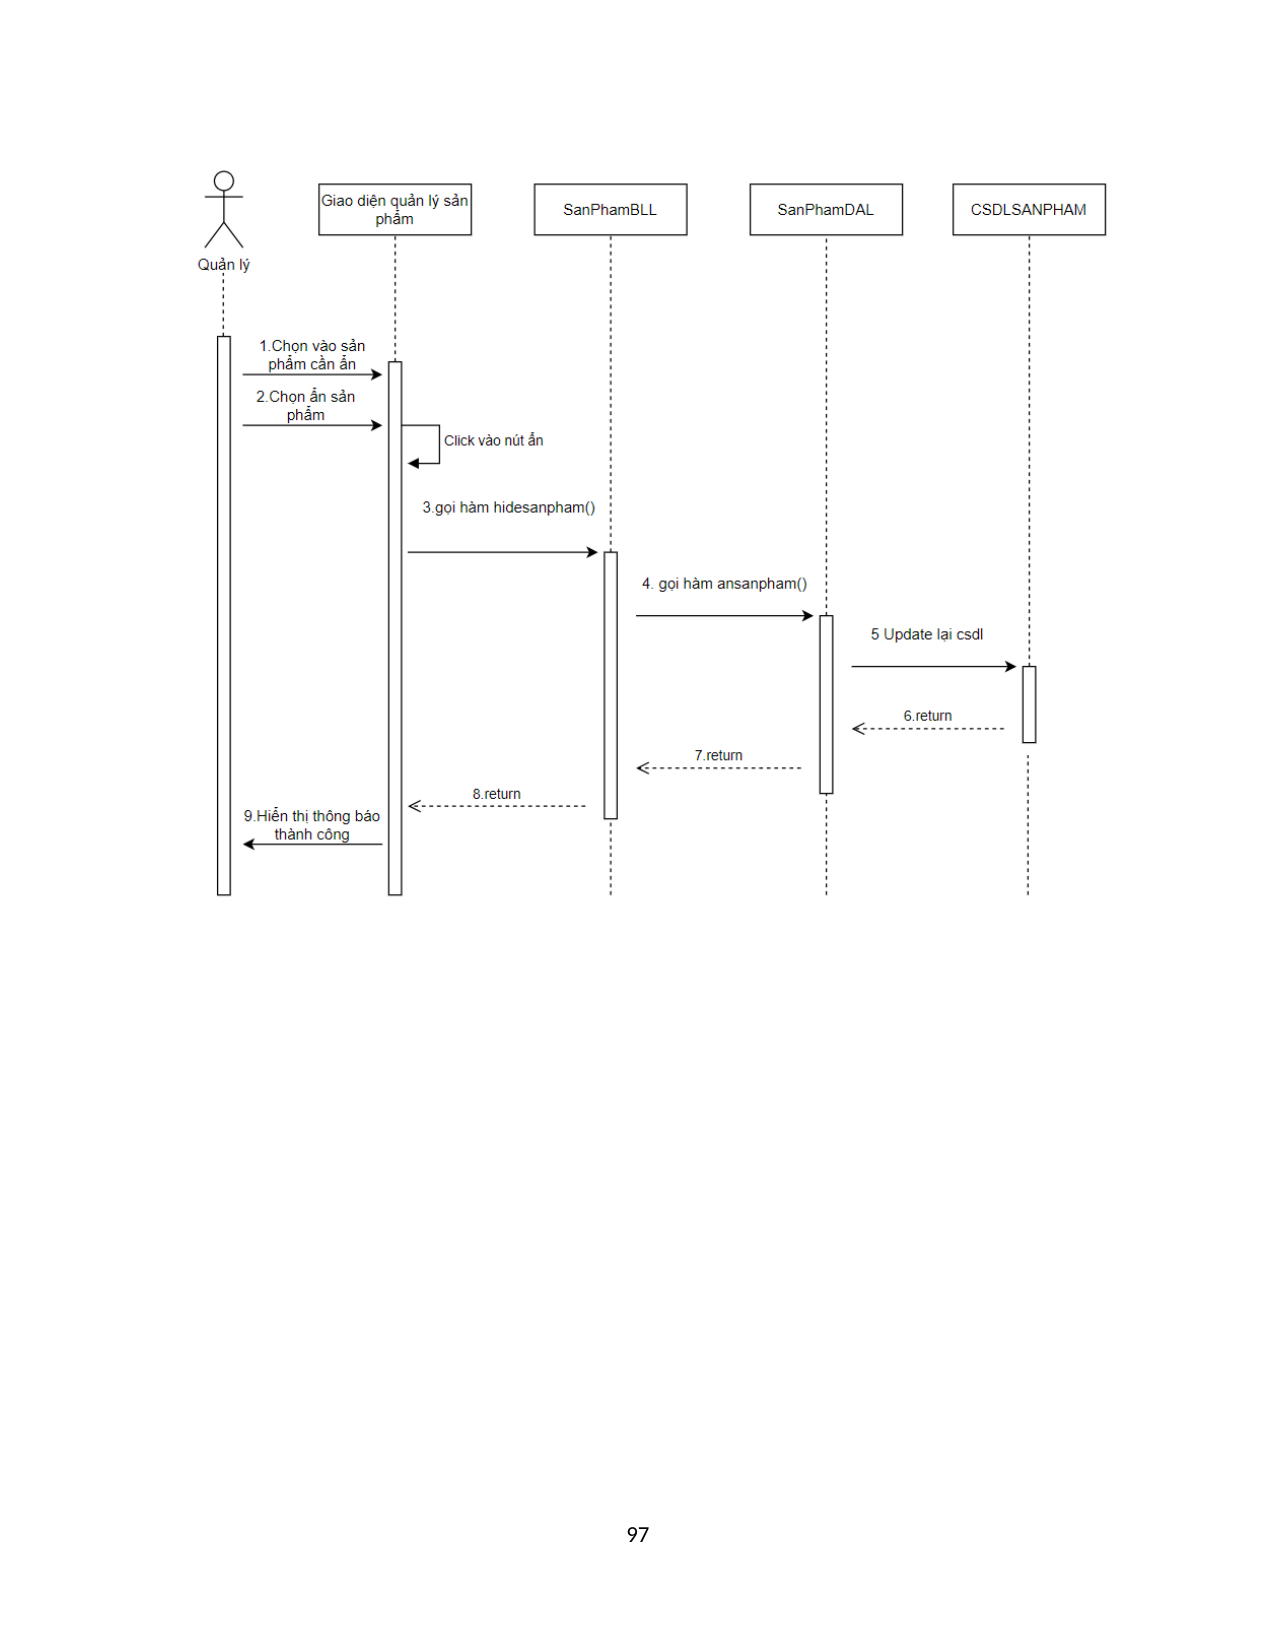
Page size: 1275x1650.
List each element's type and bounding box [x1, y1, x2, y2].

picture [150, 150, 1123, 936]
